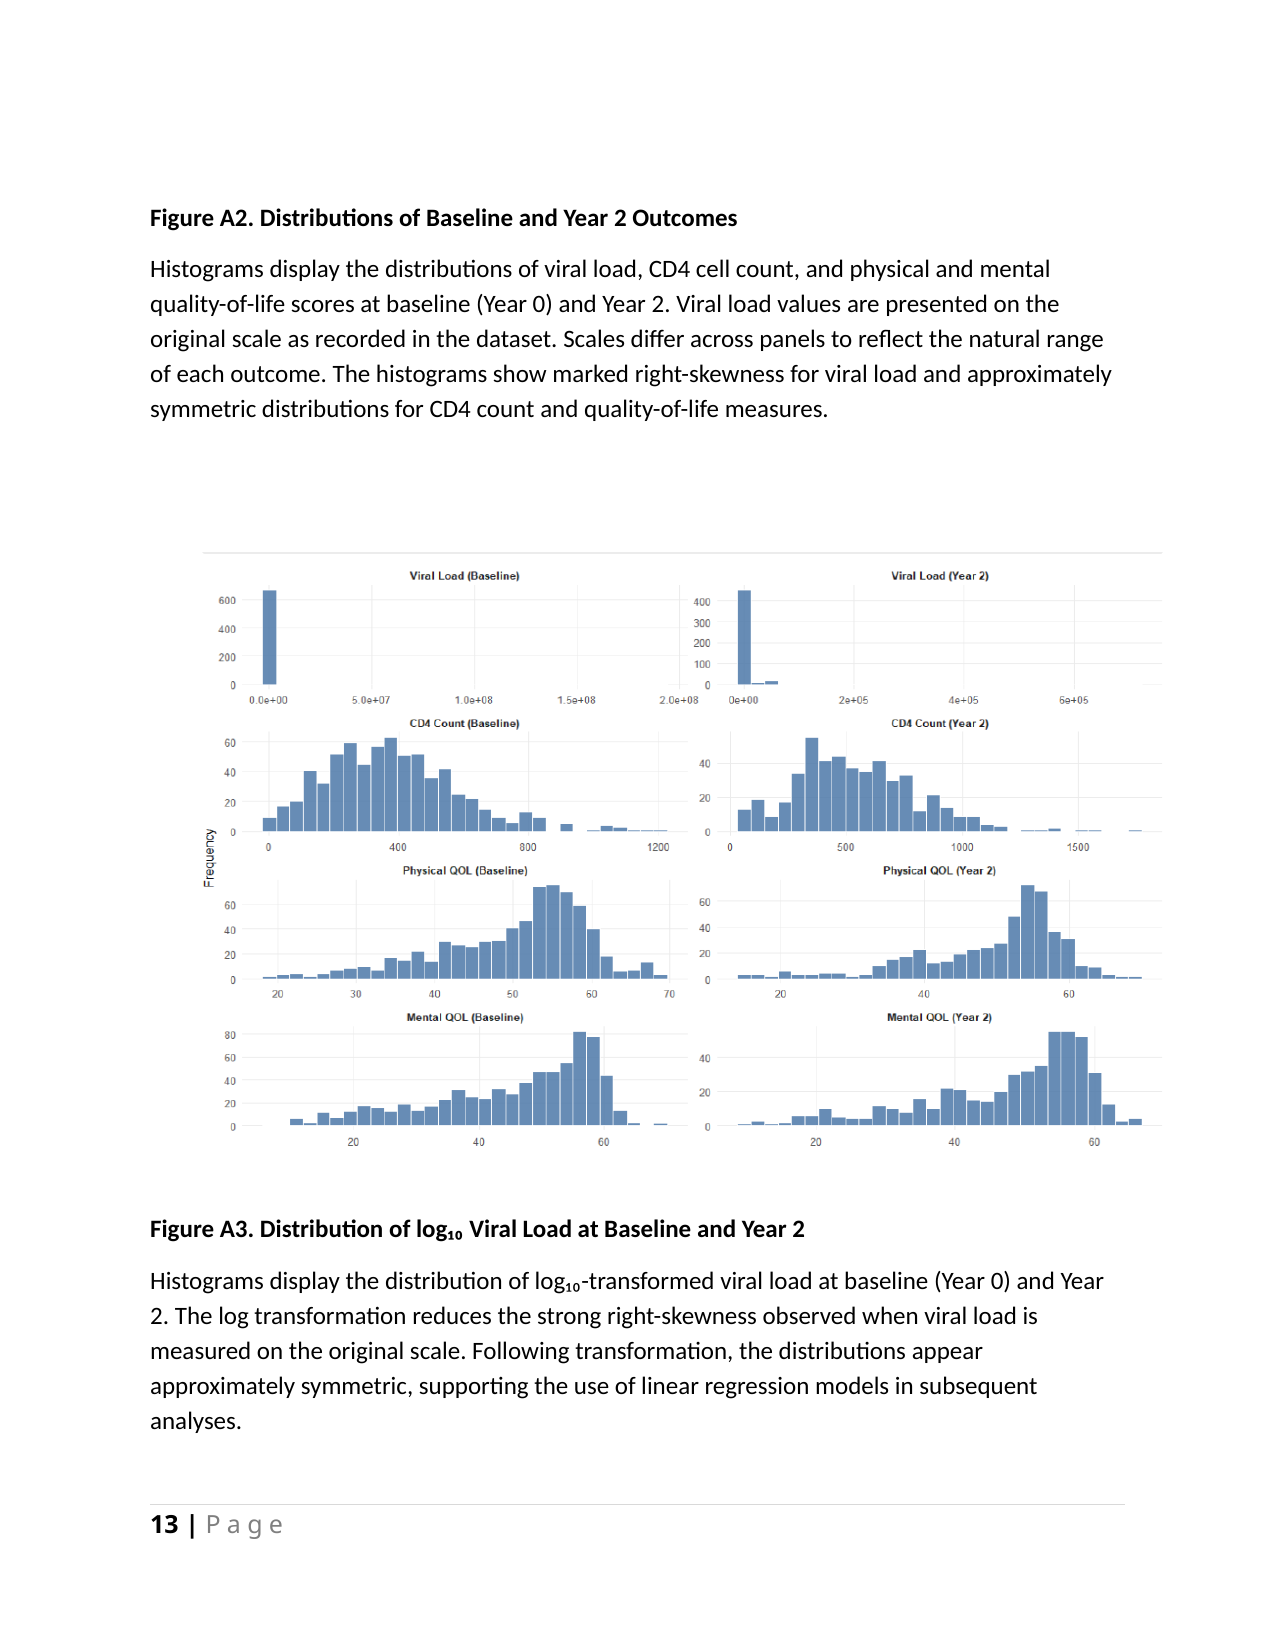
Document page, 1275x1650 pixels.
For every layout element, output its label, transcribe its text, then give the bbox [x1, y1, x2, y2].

text Histograms display the distributions of viral load, CD4 cell count, and physical and mental quality-of-life scores at baseline (Year 0) and Year 2. Viral load values are presented on the original scale as recorded in the dataset. Scales differ across panels to reflect the natural range of each outcome. The histograms show marked right-skewness for viral load and approximately symmetric distributions for CD4 count and quality-of-life measures. [150, 150, 1125, 321]
picture [191, 449, 1163, 1058]
text Figure A3. Distribution of log₁₀ Viral Load at Baseline and Year 2 [150, 844, 1125, 1141]
text Histograms display the distribution of log₁₀-transformed viral load at baseline (Year 0) and Year 2. The log transformation reduces the strong right-skewness observed when viral load is measured on the original scale. Following transformation, the distributions appear approximately symmetric, supporting the use of linear regression models in subsequent analyses. [150, 1162, 1125, 1332]
